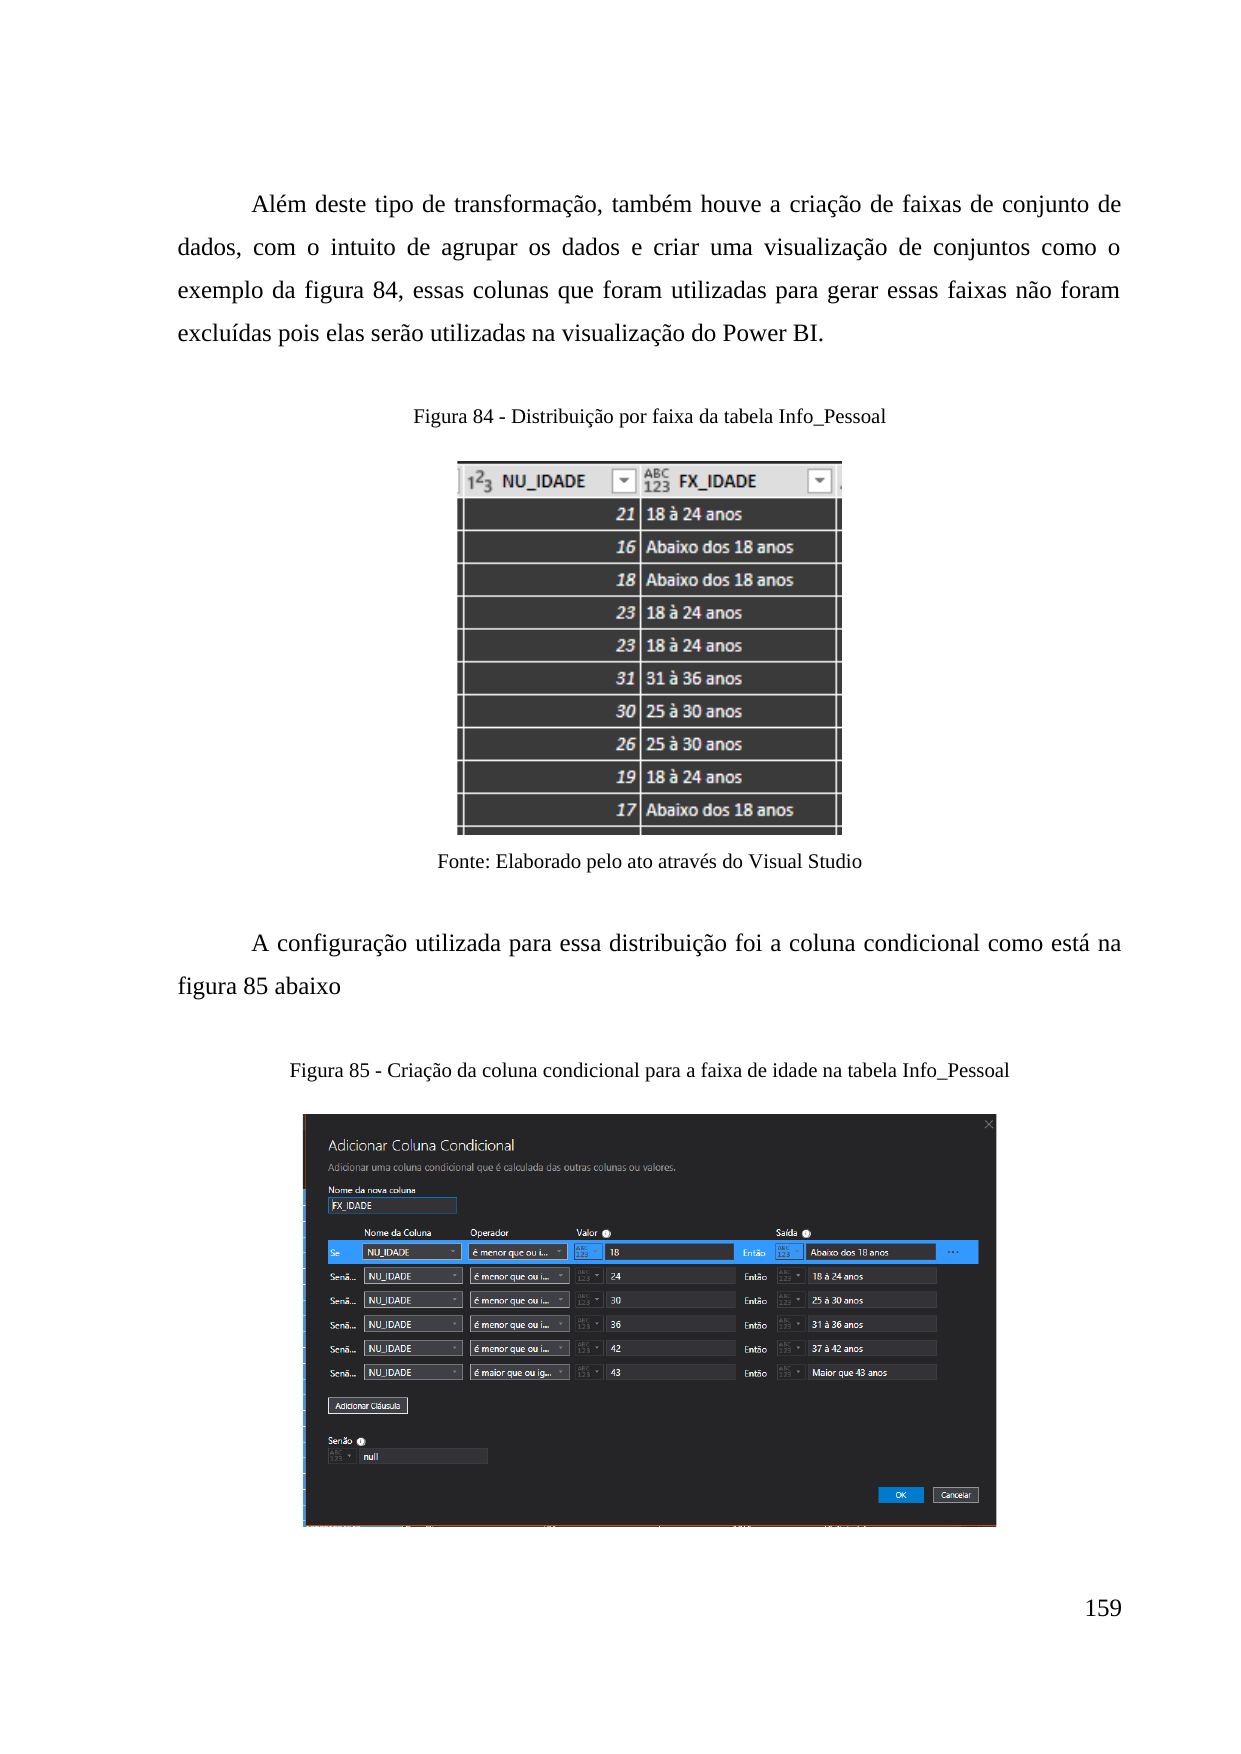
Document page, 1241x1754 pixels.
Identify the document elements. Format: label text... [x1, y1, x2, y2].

text Além deste tipo de transformação, também houve a criação de faixas de conjunto de dados, com o intuito de agrupar os dados e criar uma visualização de conjuntos como o exemplo da figura 84, essas colunas que foram utilizadas para gerar essas faixas não foram excluídas pois elas serão utilizadas na visualização do Power BI. [177, 189, 1122, 347]
text Figura 84 - Distribuição por faixa da tabela Info_Pessoal [177, 404, 1122, 428]
picture [457, 461, 842, 835]
text Figura 85 - Criação da coluna condicional para a faixa de idade na tabela Info_Pessoal [177, 1057, 1122, 1082]
text Fonte: Elaborado pelo ato através do Visual Studio [177, 849, 1122, 873]
picture [302, 1114, 997, 1527]
text A configuração utilizada para essa distribuição foi a coluna condicional como está na figura 85 abaixo [177, 928, 1122, 1000]
